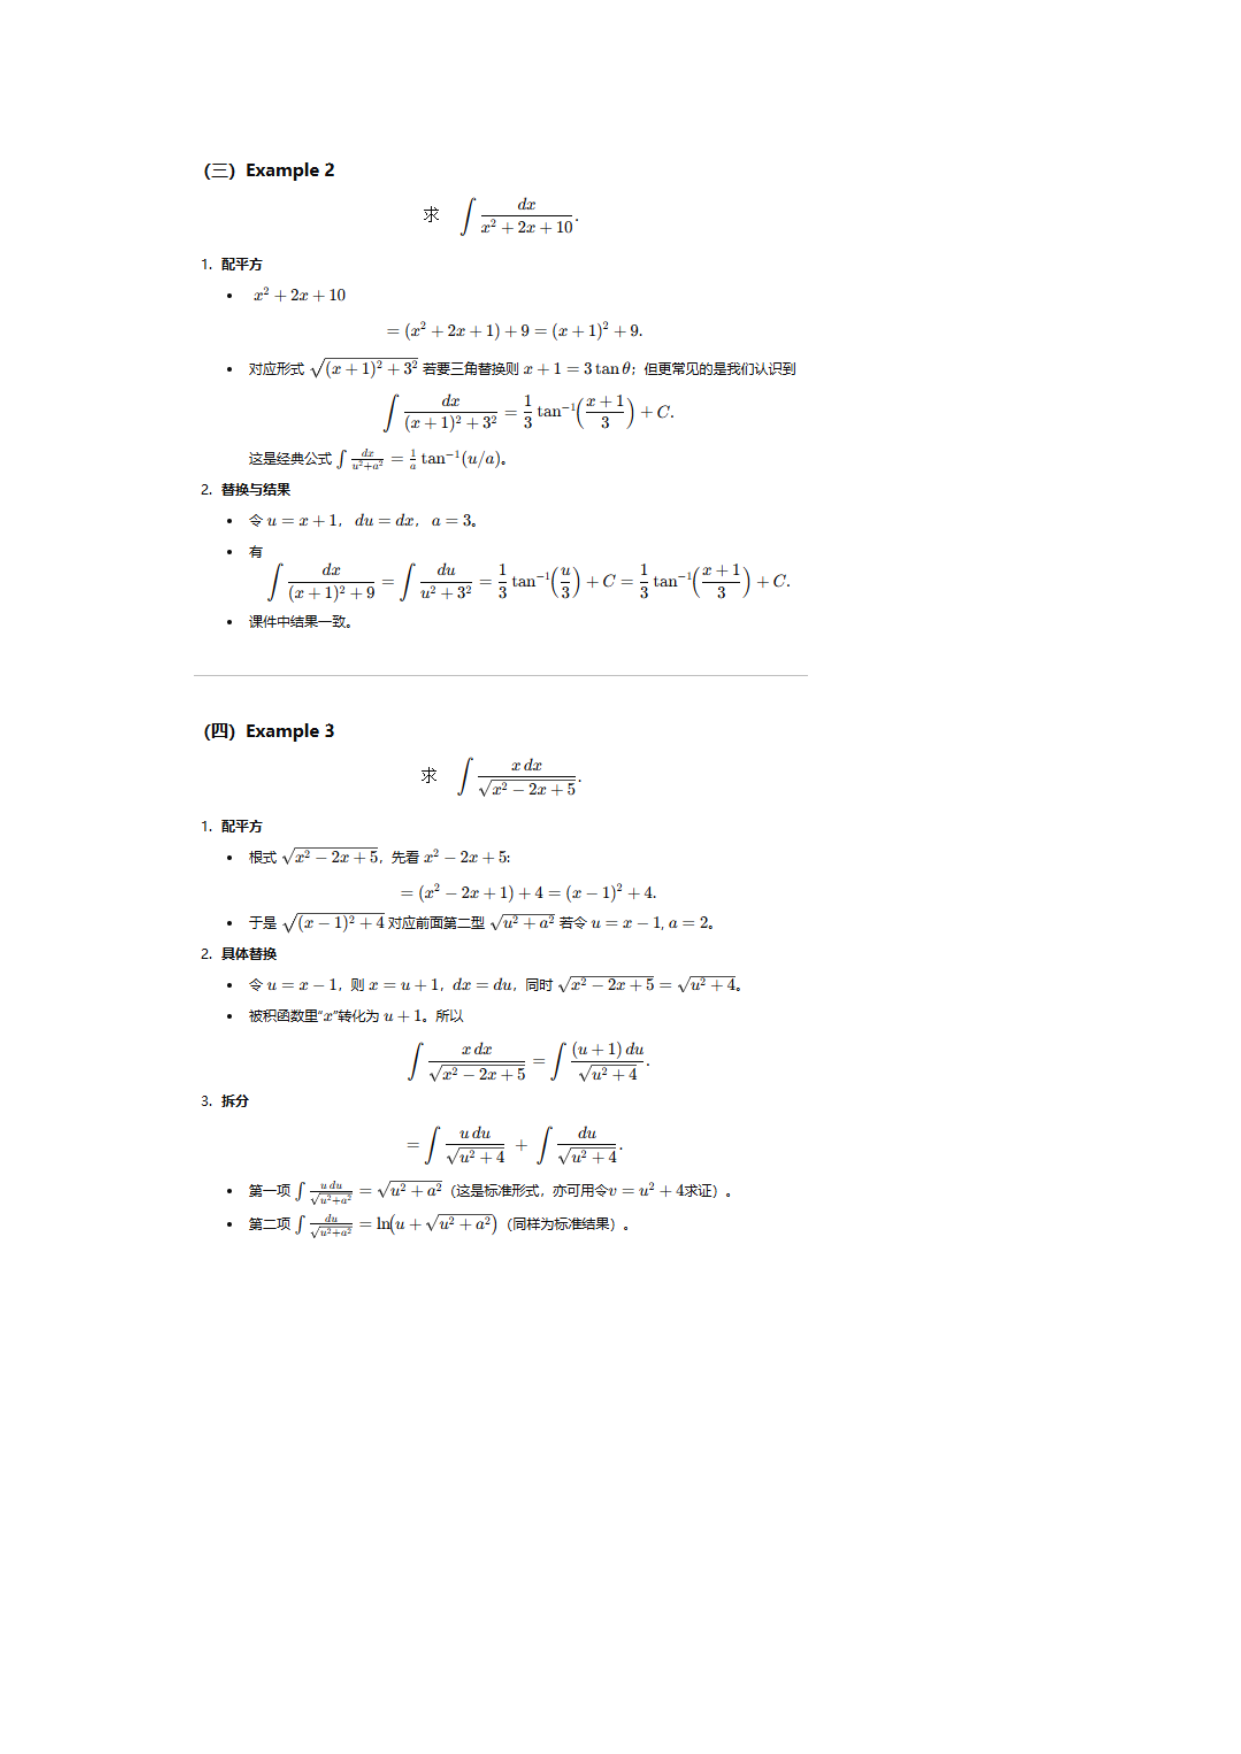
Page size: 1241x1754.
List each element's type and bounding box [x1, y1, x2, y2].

picture [187, 152, 1053, 1244]
